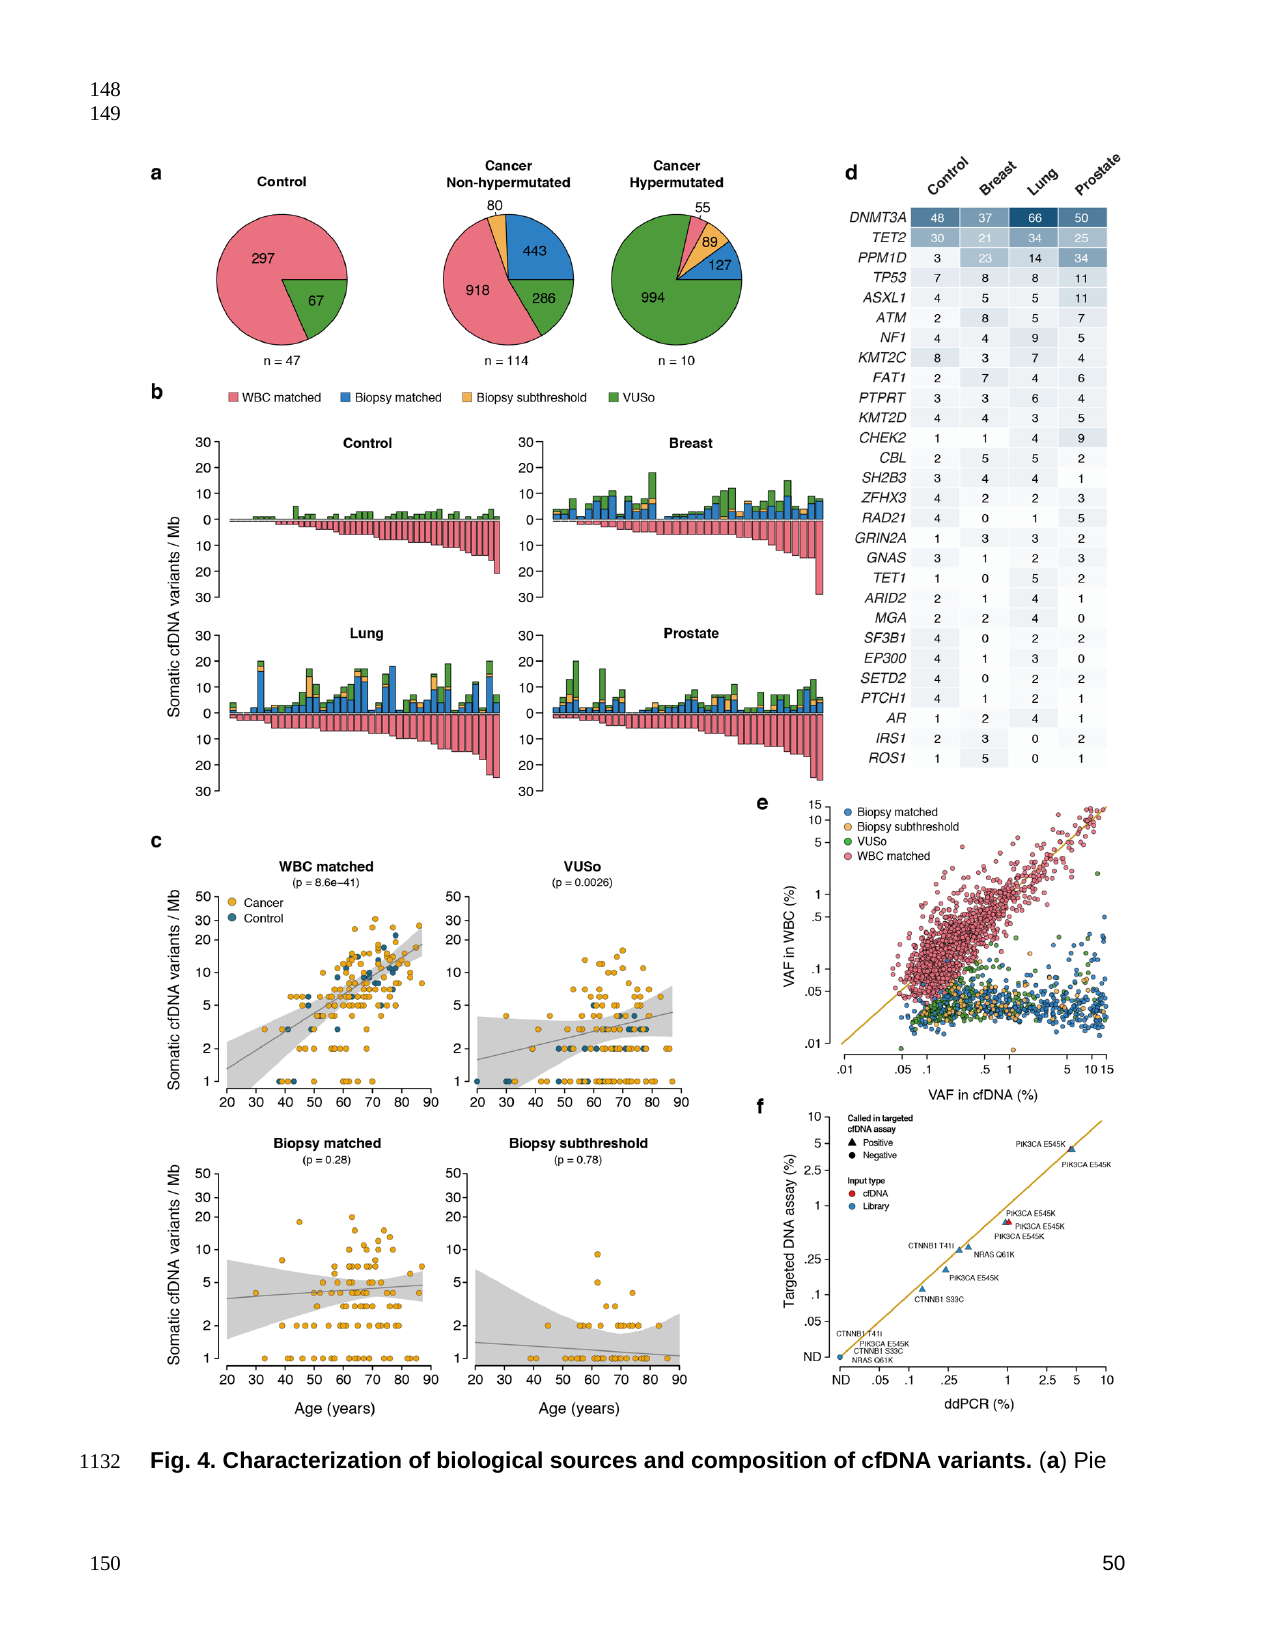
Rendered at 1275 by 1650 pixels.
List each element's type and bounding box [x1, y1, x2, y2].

text [150, 1421, 1125, 1473]
picture [150, 150, 1125, 1421]
